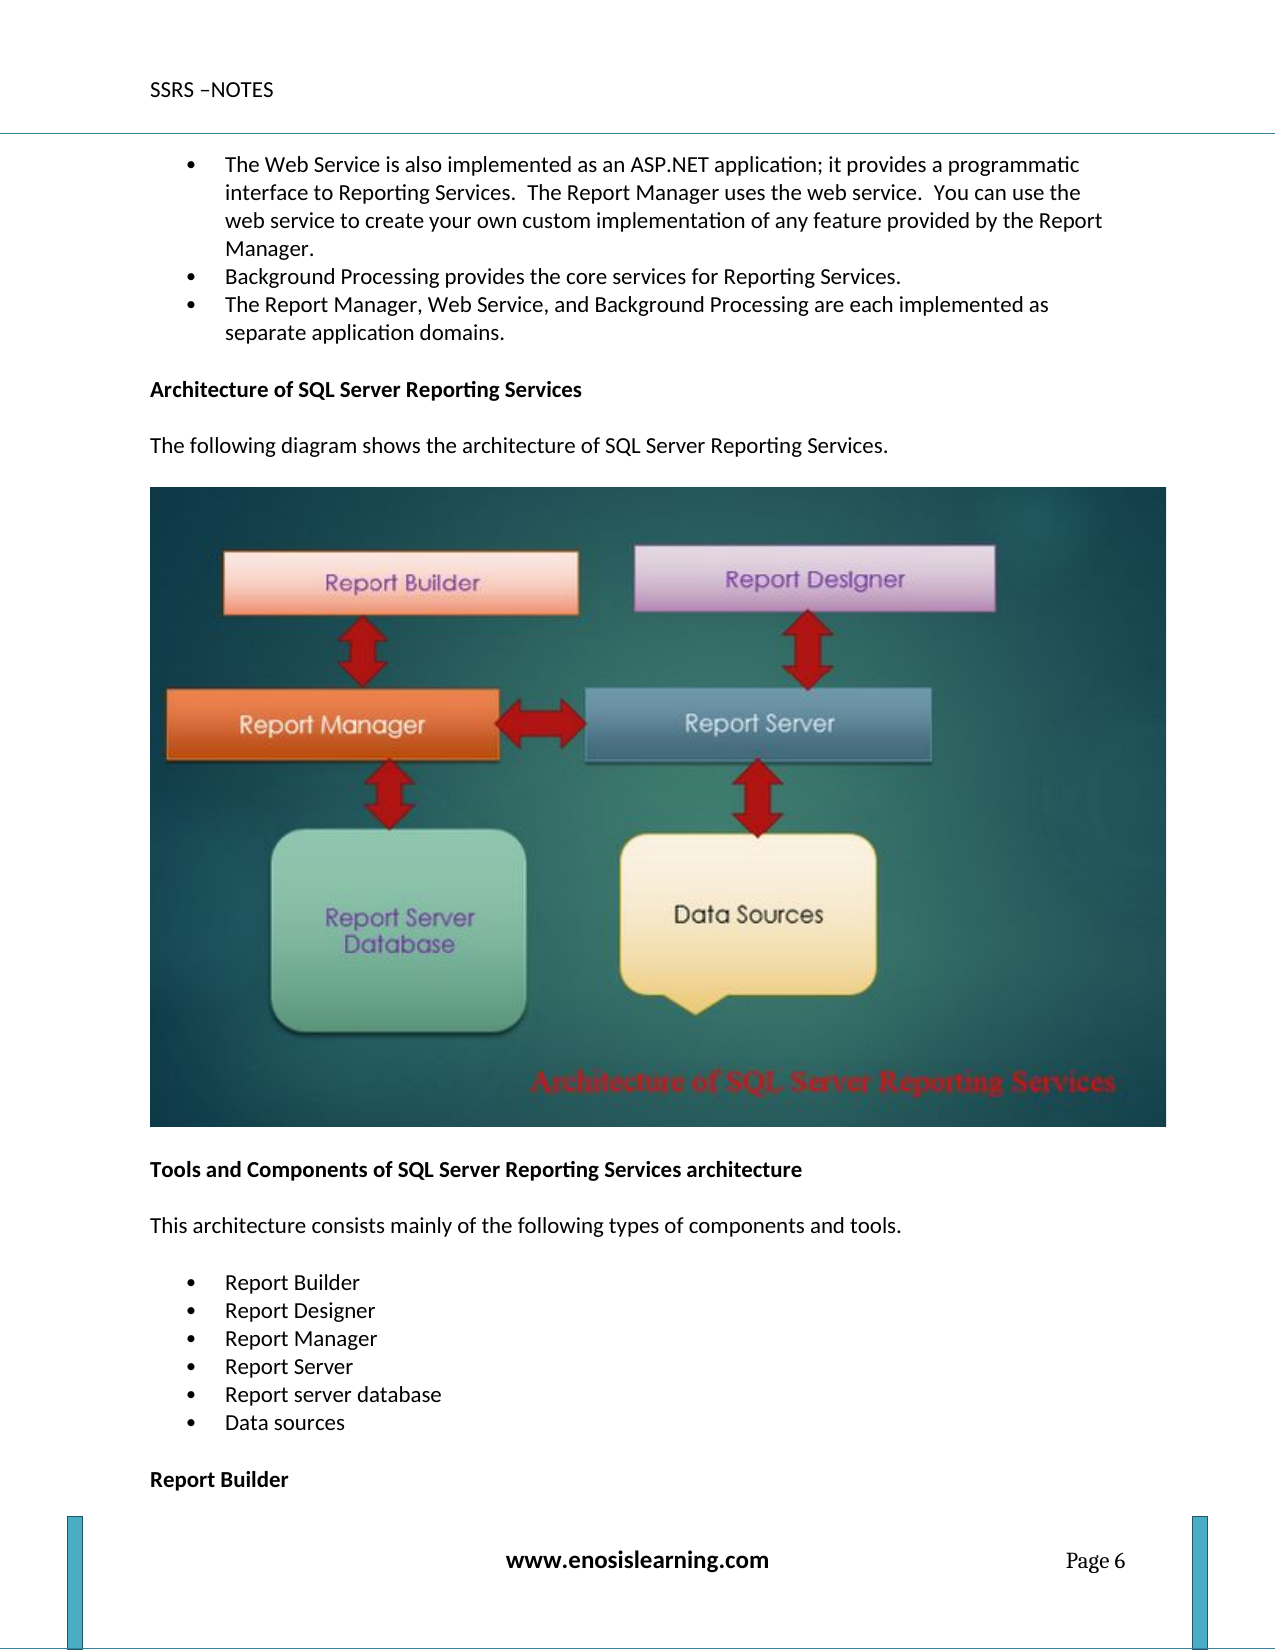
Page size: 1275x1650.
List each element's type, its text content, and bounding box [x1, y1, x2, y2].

text Report Builder [150, 1466, 1125, 1493]
list Report Builder [187, 1268, 1125, 1296]
text Architecture of SQL Server Reporting Services The following diagram shows the architecture of SQL Server Reporting Services. Tools and Components of SQL Server Reporting Services architecture This architecture consists mainly of the following types of components and tools. [150, 375, 1125, 487]
list The Web Service is also implemented as an ASP.NET application; it provides a programmatic interface to Reporting Services. The Report Manager uses the web service. You can use the web service to create your own custom implementation of any feature provided by the Report Manager. [187, 150, 1125, 262]
text Architecture of SQL Server Reporting Services The following diagram shows the architecture of SQL Server Reporting Services. Tools and Components of SQL Server Reporting Services architecture This architecture consists mainly of the following types of components and tools. [150, 1127, 1125, 1239]
list Data sources [187, 1408, 1125, 1436]
list Report Server [187, 1352, 1125, 1380]
list The Report Manager, Web Service, and Background Processing are each implemented as separate application domains. [187, 290, 1125, 346]
list Report Designer [187, 1296, 1125, 1324]
picture [150, 487, 1167, 1127]
list Report server database [187, 1380, 1125, 1408]
list Background Processing provides the core services for Reporting Services. [187, 262, 1125, 290]
list Report Manager [187, 1324, 1125, 1352]
